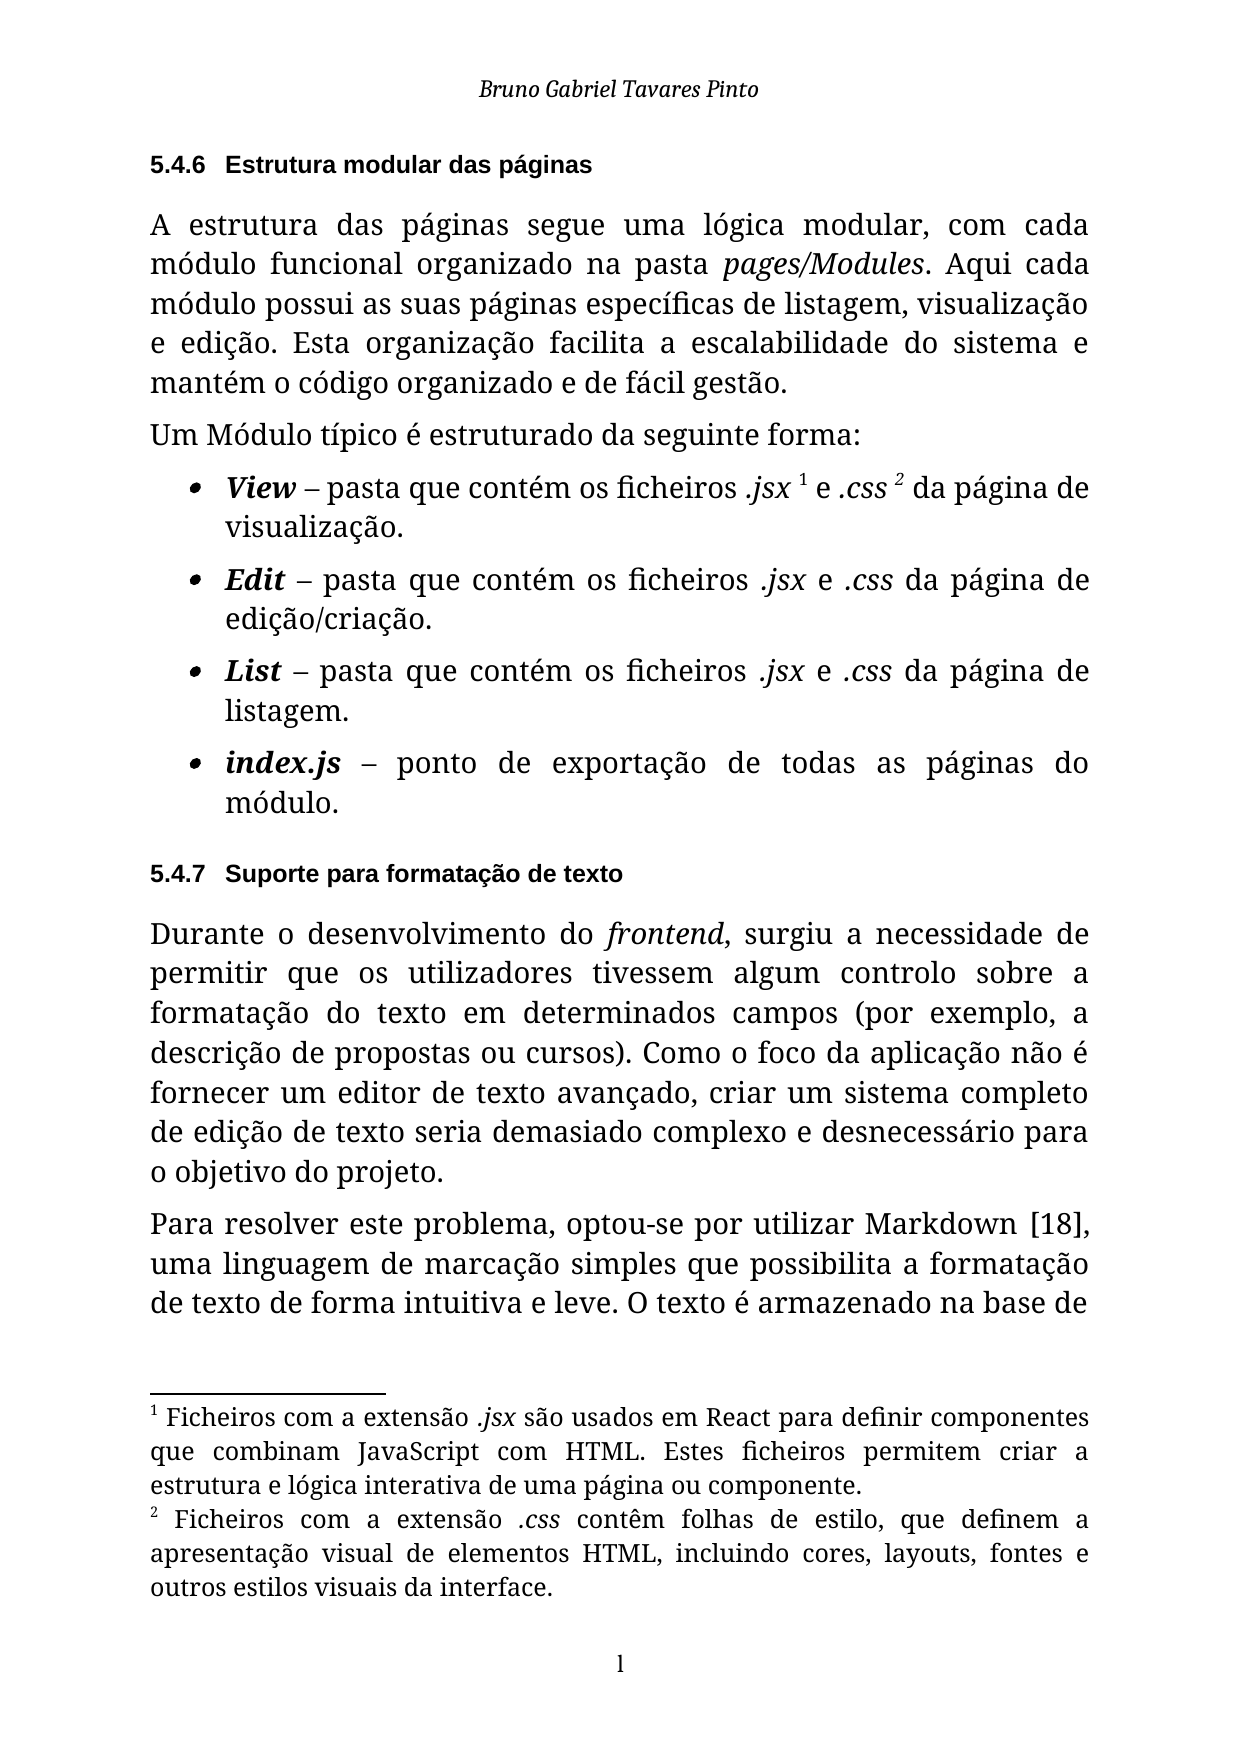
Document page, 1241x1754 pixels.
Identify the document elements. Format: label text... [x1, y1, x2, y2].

list View – pasta que contém os ficheiros .jsx e .css da página de visualização. [187, 467, 1090, 546]
subtitle Suporte para formatação de texto [150, 859, 1090, 888]
list List – pasta que contém os ficheiros .jsx e .css da página de listagem. [187, 651, 1090, 730]
text Um Módulo típico é estruturado da seguinte forma: [150, 415, 1090, 454]
subtitle Estrutura modular das páginas [150, 150, 1090, 179]
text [150, 1203, 1090, 1322]
text A estrutura das páginas segue uma lógica modular, com cada módulo funcional organizado na pasta pages/Modules. Aqui cada módulo possui as suas páginas específicas de listagem, visualização e edição. Esta organização facilita a escalabilidade do sistema e mantém o código organizado e de fácil gestão. [150, 204, 1090, 402]
text Durante o desenvolvimento do frontend, surgiu a necessidade de permitir que os utilizadores tivessem algum controlo sobre a formatação do texto em determinados campos (por exemplo, a descrição de propostas ou cursos). Como o foco da aplicação não é fornecer um editor de texto avançado, criar um sistema completo de edição de texto seria demasiado complexo e desnecessário para o objetivo do projeto. [150, 913, 1090, 1191]
list Edit – pasta que contém os ficheiros .jsx e .css da página de edição/criação. [187, 559, 1090, 638]
list index.js – ponto de exportação de todas as páginas do módulo. [187, 742, 1090, 822]
